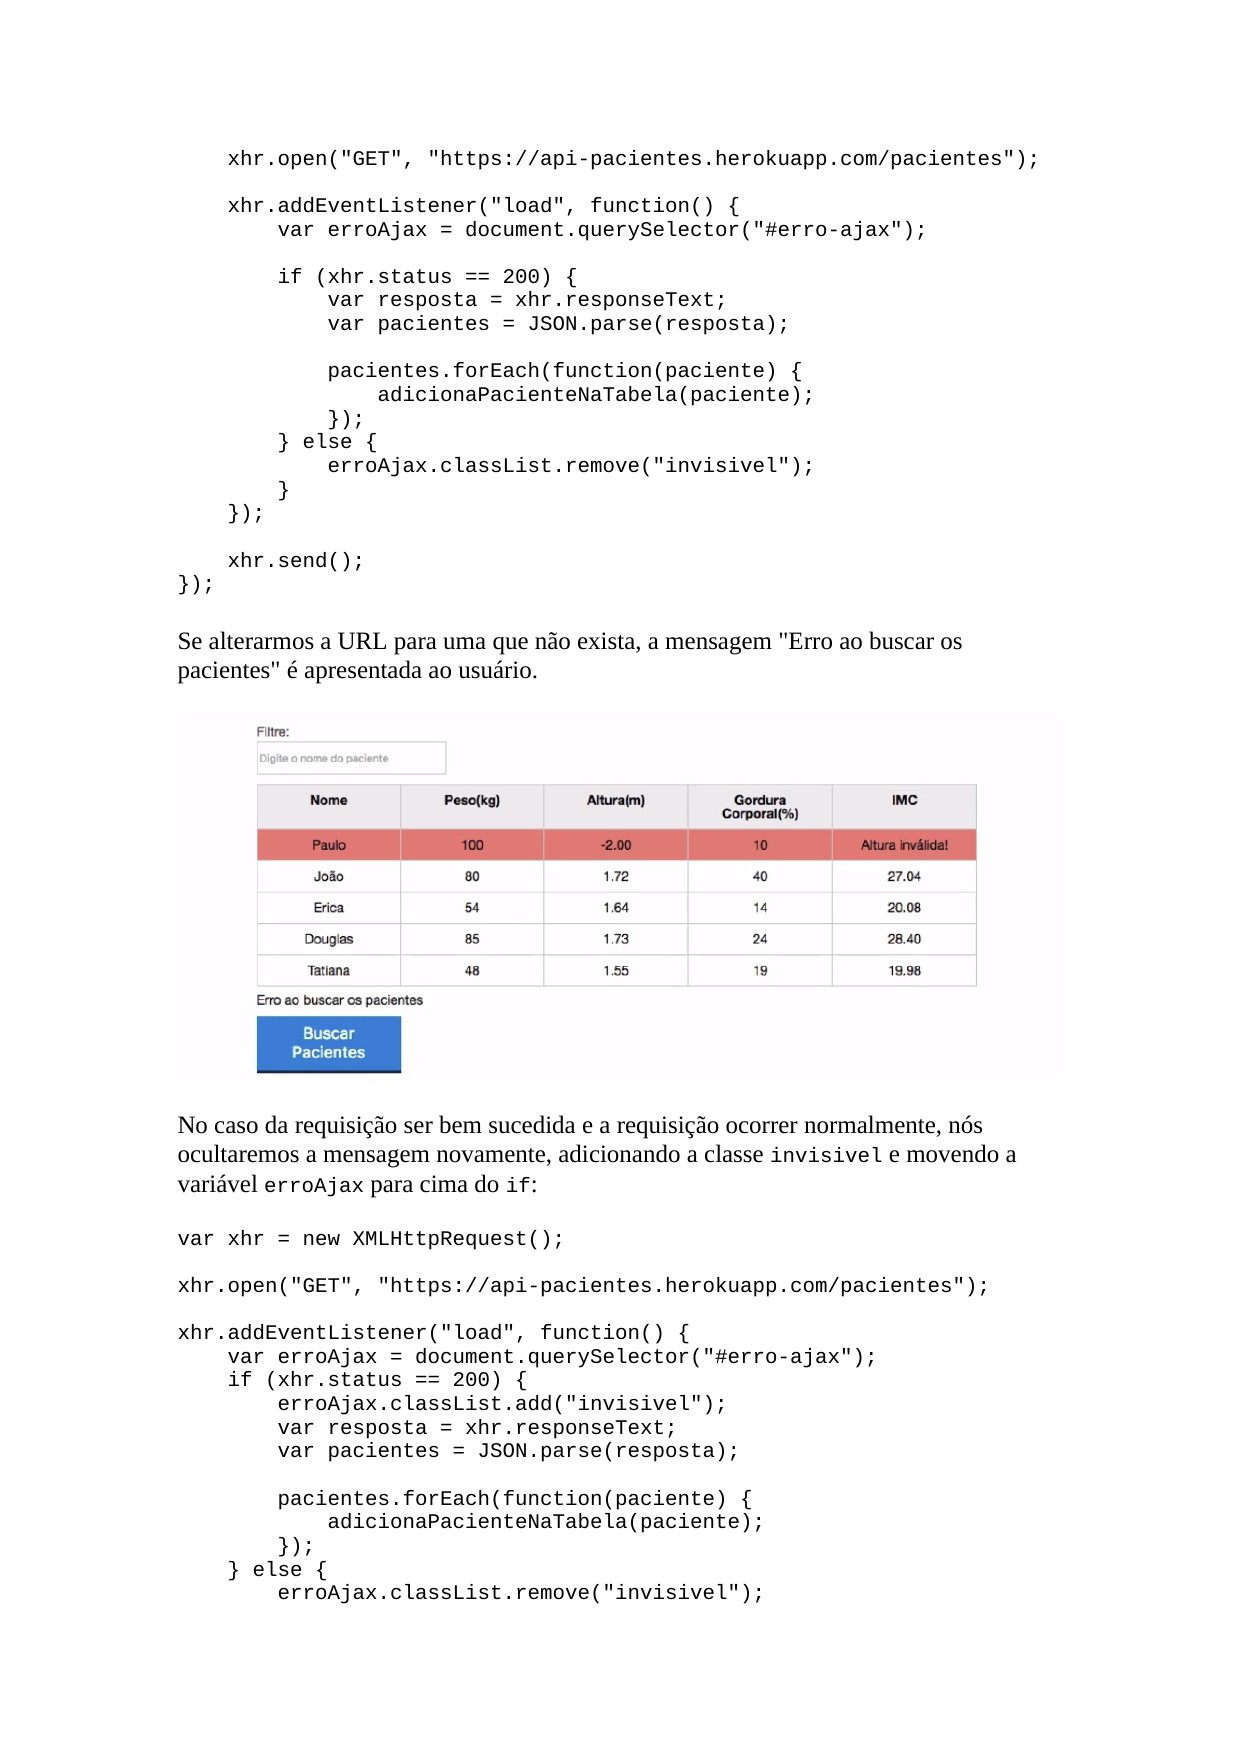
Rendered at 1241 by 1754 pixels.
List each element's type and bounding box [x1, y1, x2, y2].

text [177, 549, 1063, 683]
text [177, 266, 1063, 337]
picture [177, 712, 1063, 1082]
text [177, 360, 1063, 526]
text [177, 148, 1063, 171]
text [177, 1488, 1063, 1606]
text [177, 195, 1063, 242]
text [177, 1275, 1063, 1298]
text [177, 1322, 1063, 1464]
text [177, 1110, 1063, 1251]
